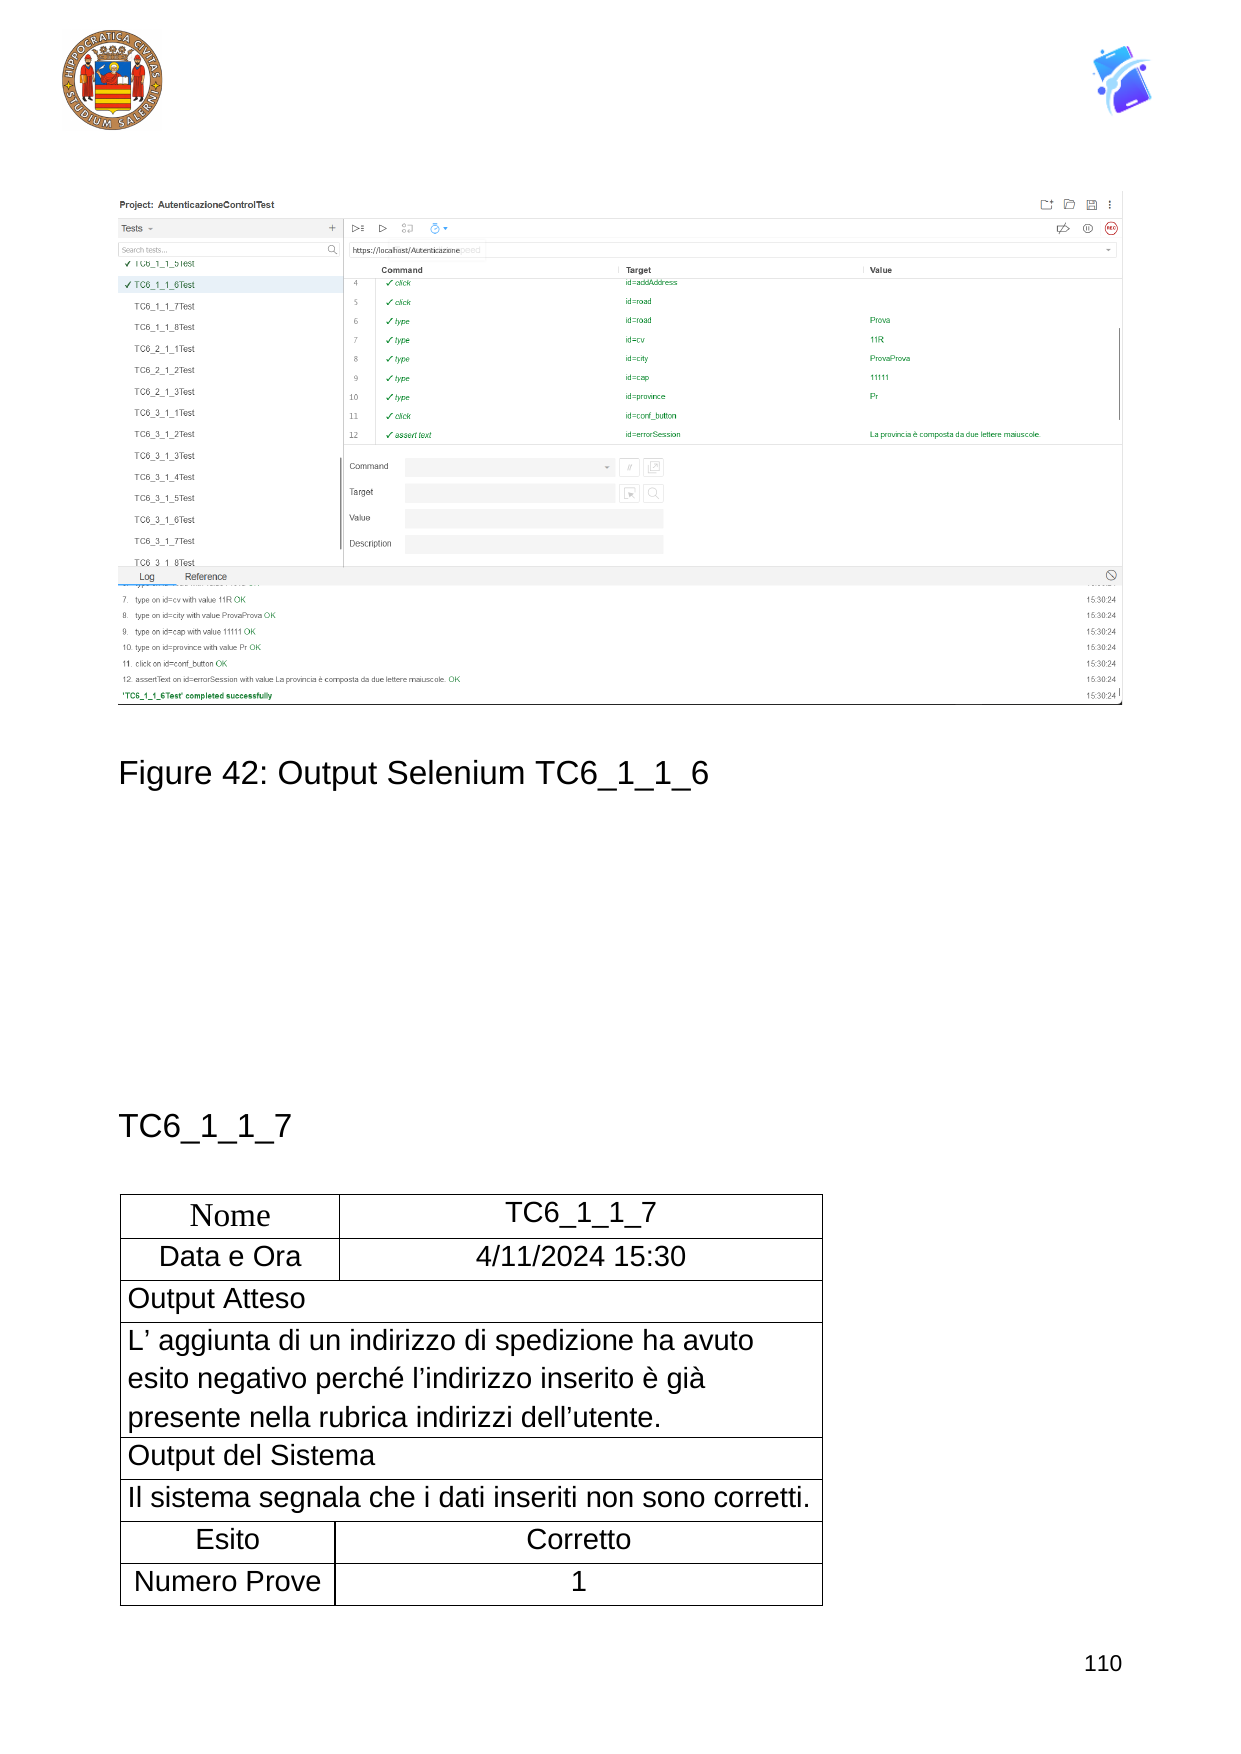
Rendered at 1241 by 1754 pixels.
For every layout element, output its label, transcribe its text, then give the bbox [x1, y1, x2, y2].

table_cell 4/11/2024 15:30 [340, 1239, 822, 1279]
table_header TC6_1_1_7 [340, 1195, 822, 1238]
table_cell Corretto [336, 1522, 822, 1563]
table_cell Il sistema segnala che i dati inseriti non sono corretti. [121, 1480, 822, 1521]
table_cell L’ aggiunta di un indirizzo di spedizione ha avuto esito negativo perché l’indirizzo inserito è già presente nella rubrica indirizzi dell’utente. [121, 1323, 822, 1437]
table_cell Output del Sistema [121, 1438, 822, 1479]
table_header Nome [121, 1195, 339, 1238]
table_cell 1 [336, 1564, 822, 1605]
text Figure 42: Output Selenium TC6_1_1_6 [118, 753, 1122, 791]
picture [61, 29, 163, 131]
picture [1066, 25, 1178, 147]
table_cell Esito [121, 1522, 334, 1563]
text TC6_1_1_7 [118, 1106, 1122, 1144]
table_cell Data e Ora [121, 1239, 339, 1279]
table_cell Numero Prove [121, 1564, 334, 1605]
table_cell Output Atteso [121, 1281, 822, 1322]
picture [118, 191, 1123, 705]
